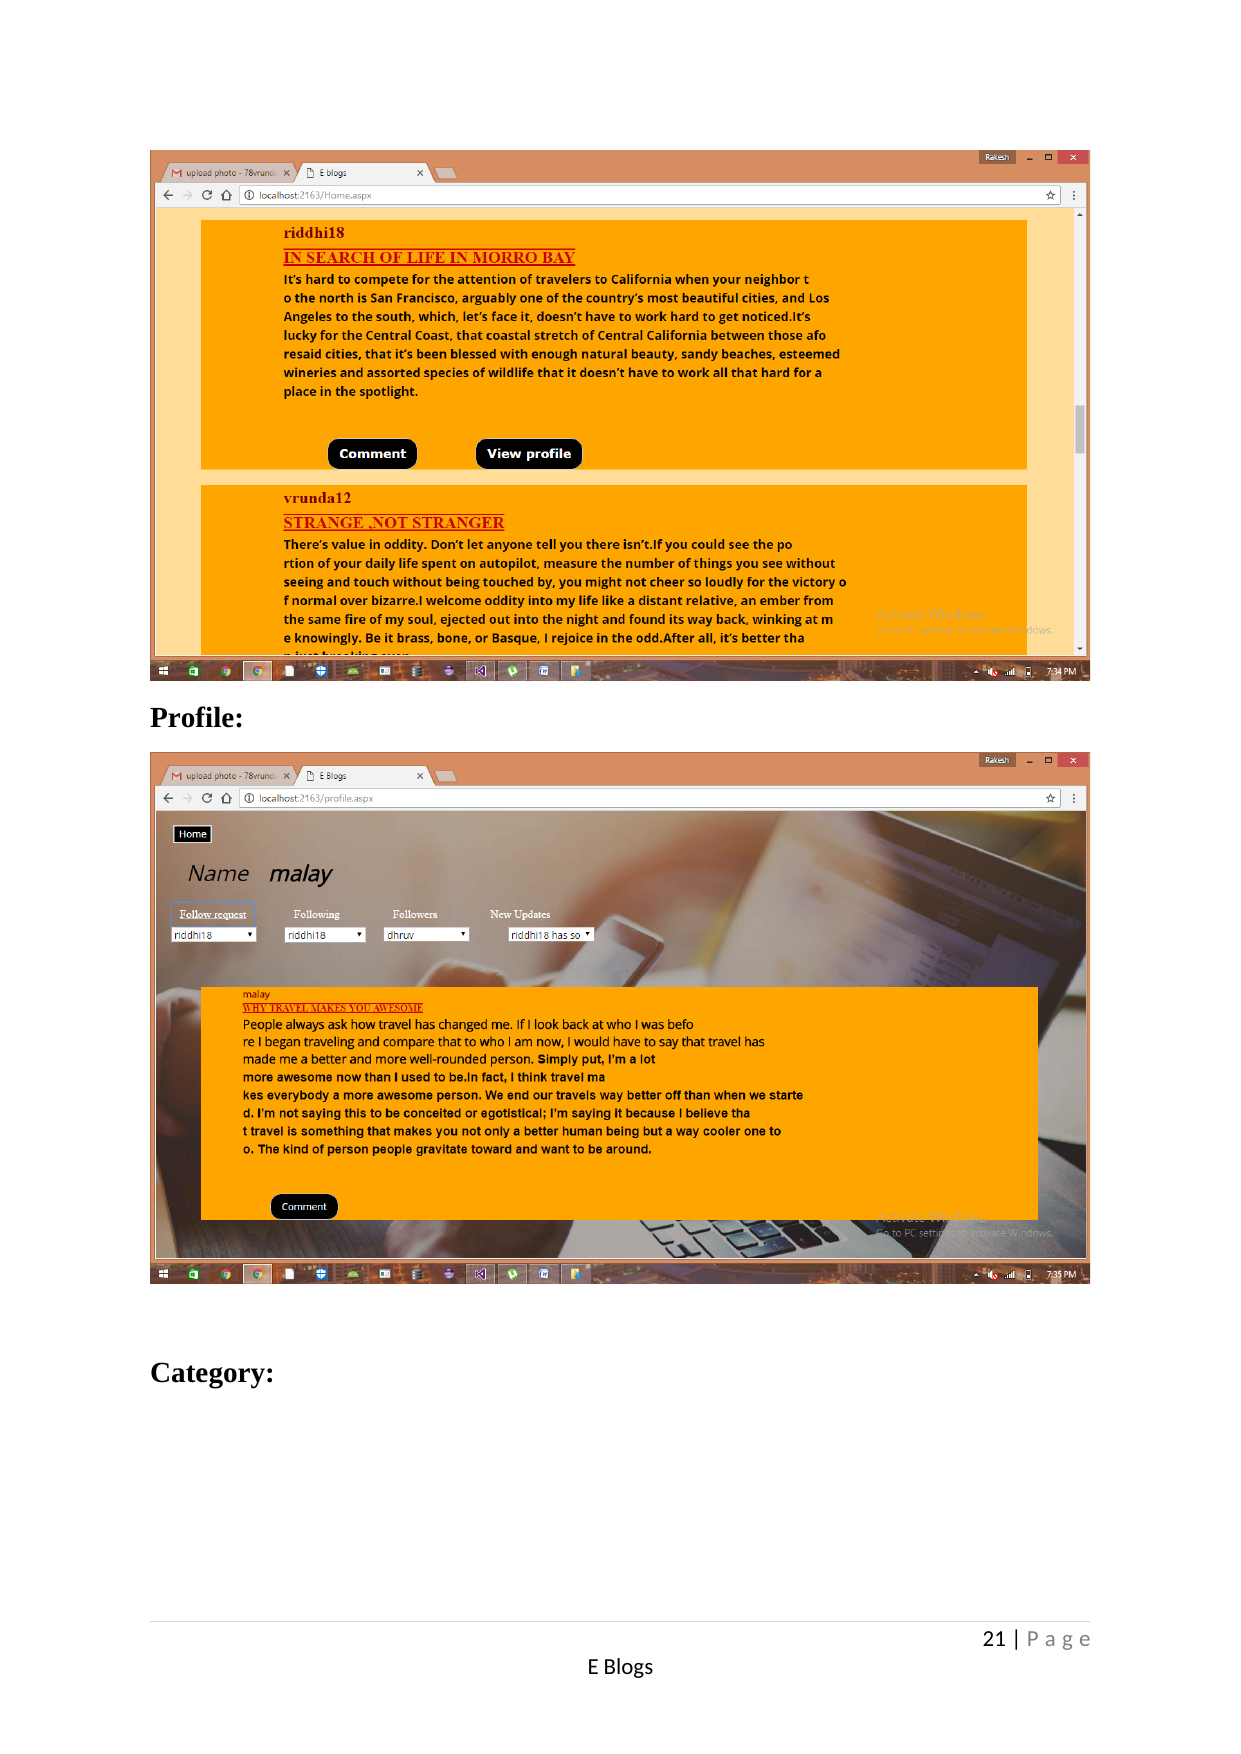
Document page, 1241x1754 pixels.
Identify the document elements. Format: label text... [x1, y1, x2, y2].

picture [150, 752, 1091, 1284]
text Category: [150, 1355, 1090, 1389]
picture [150, 150, 1091, 681]
text Profile: [150, 700, 1090, 733]
